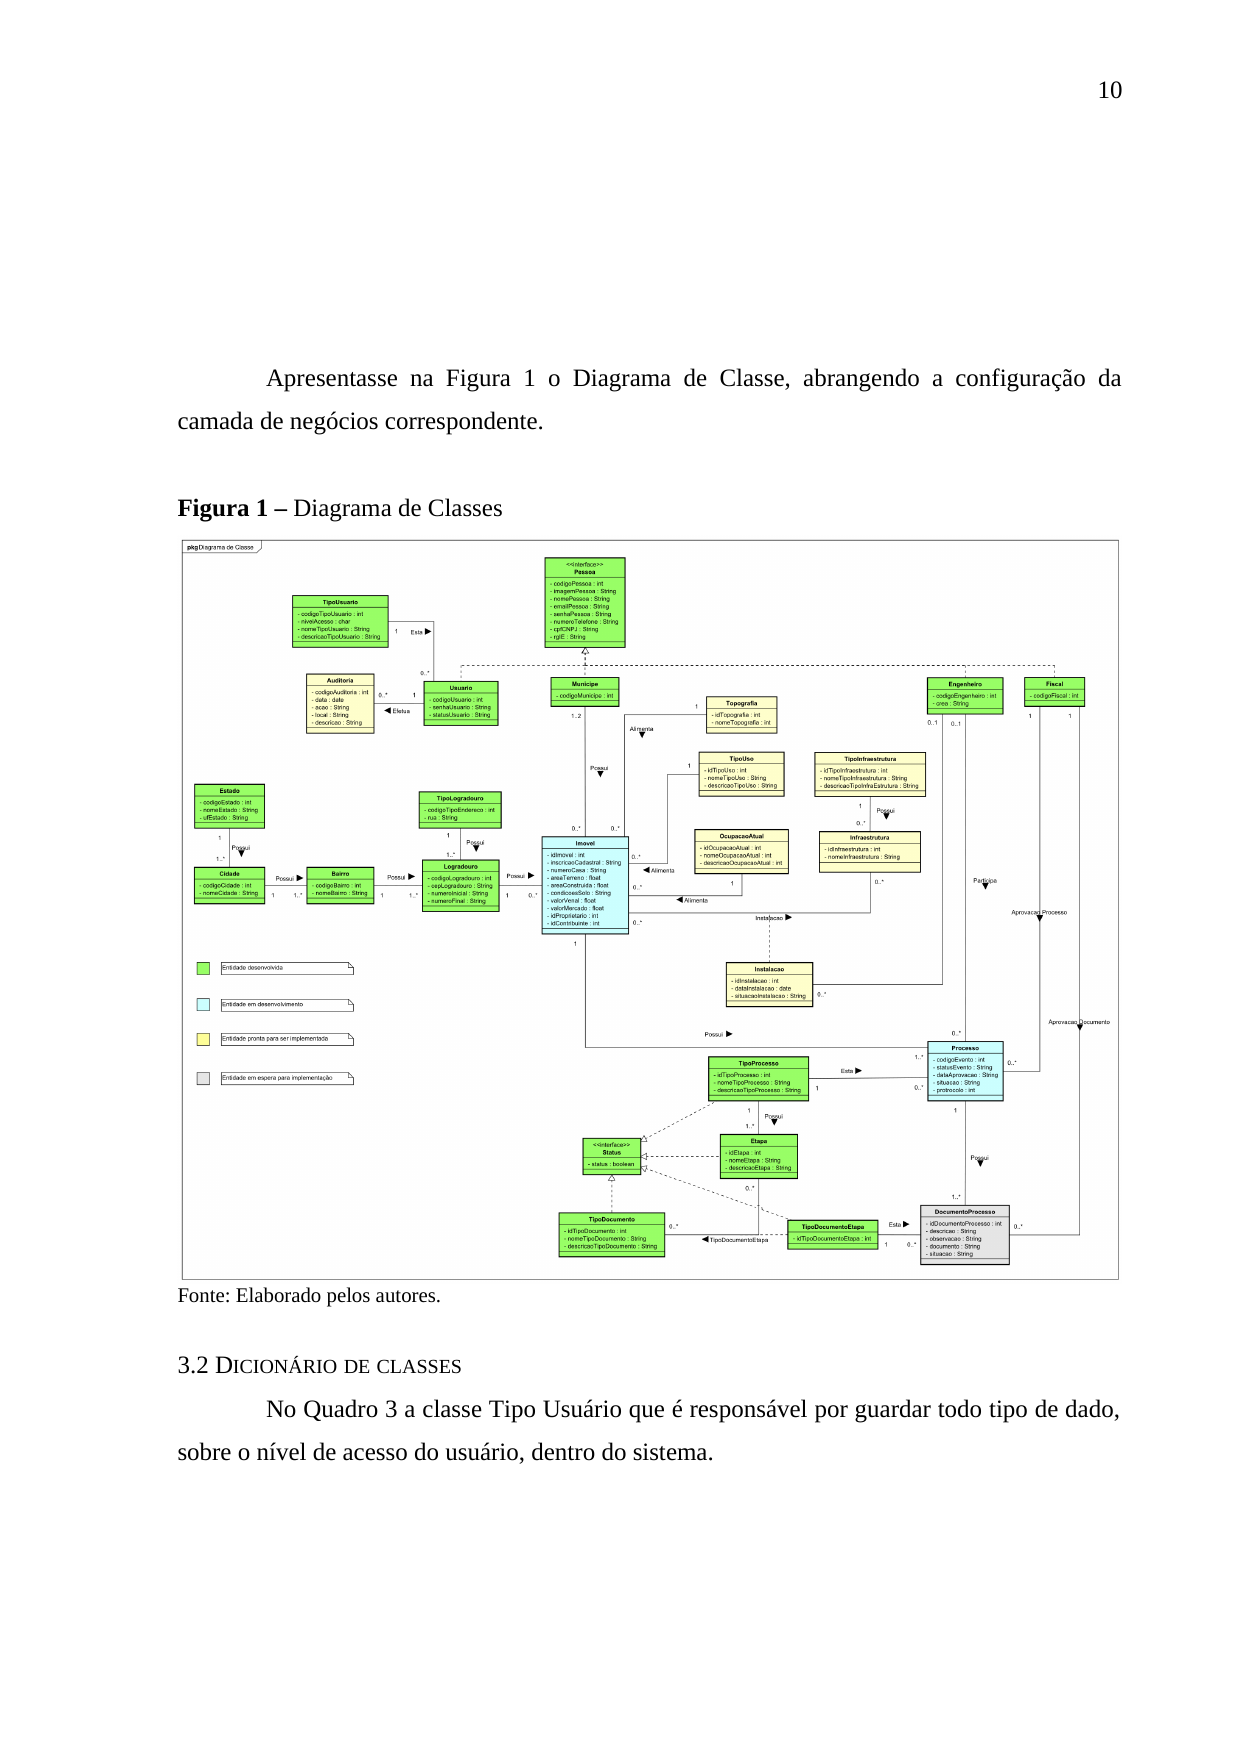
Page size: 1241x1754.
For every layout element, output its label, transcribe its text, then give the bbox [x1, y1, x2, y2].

picture [177, 535, 1123, 1284]
subtitle 3.2 Dicionário de classes [177, 1351, 1122, 1379]
text No Quadro 3 a classe Tipo Usuário que é responsável por guardar todo tipo de dado, sobre o nível de acesso do usuário, dentro do sistema. [177, 1394, 1122, 1466]
text Apresentasse na Figura 1 o Diagrama de Classe, abrangendo a configuração da camada de negócios correspondente. [177, 363, 1122, 435]
text Figura 1 – Diagrama de Classes [177, 493, 1122, 521]
text Fonte: Elaborado pelos autores. [177, 1284, 1122, 1307]
